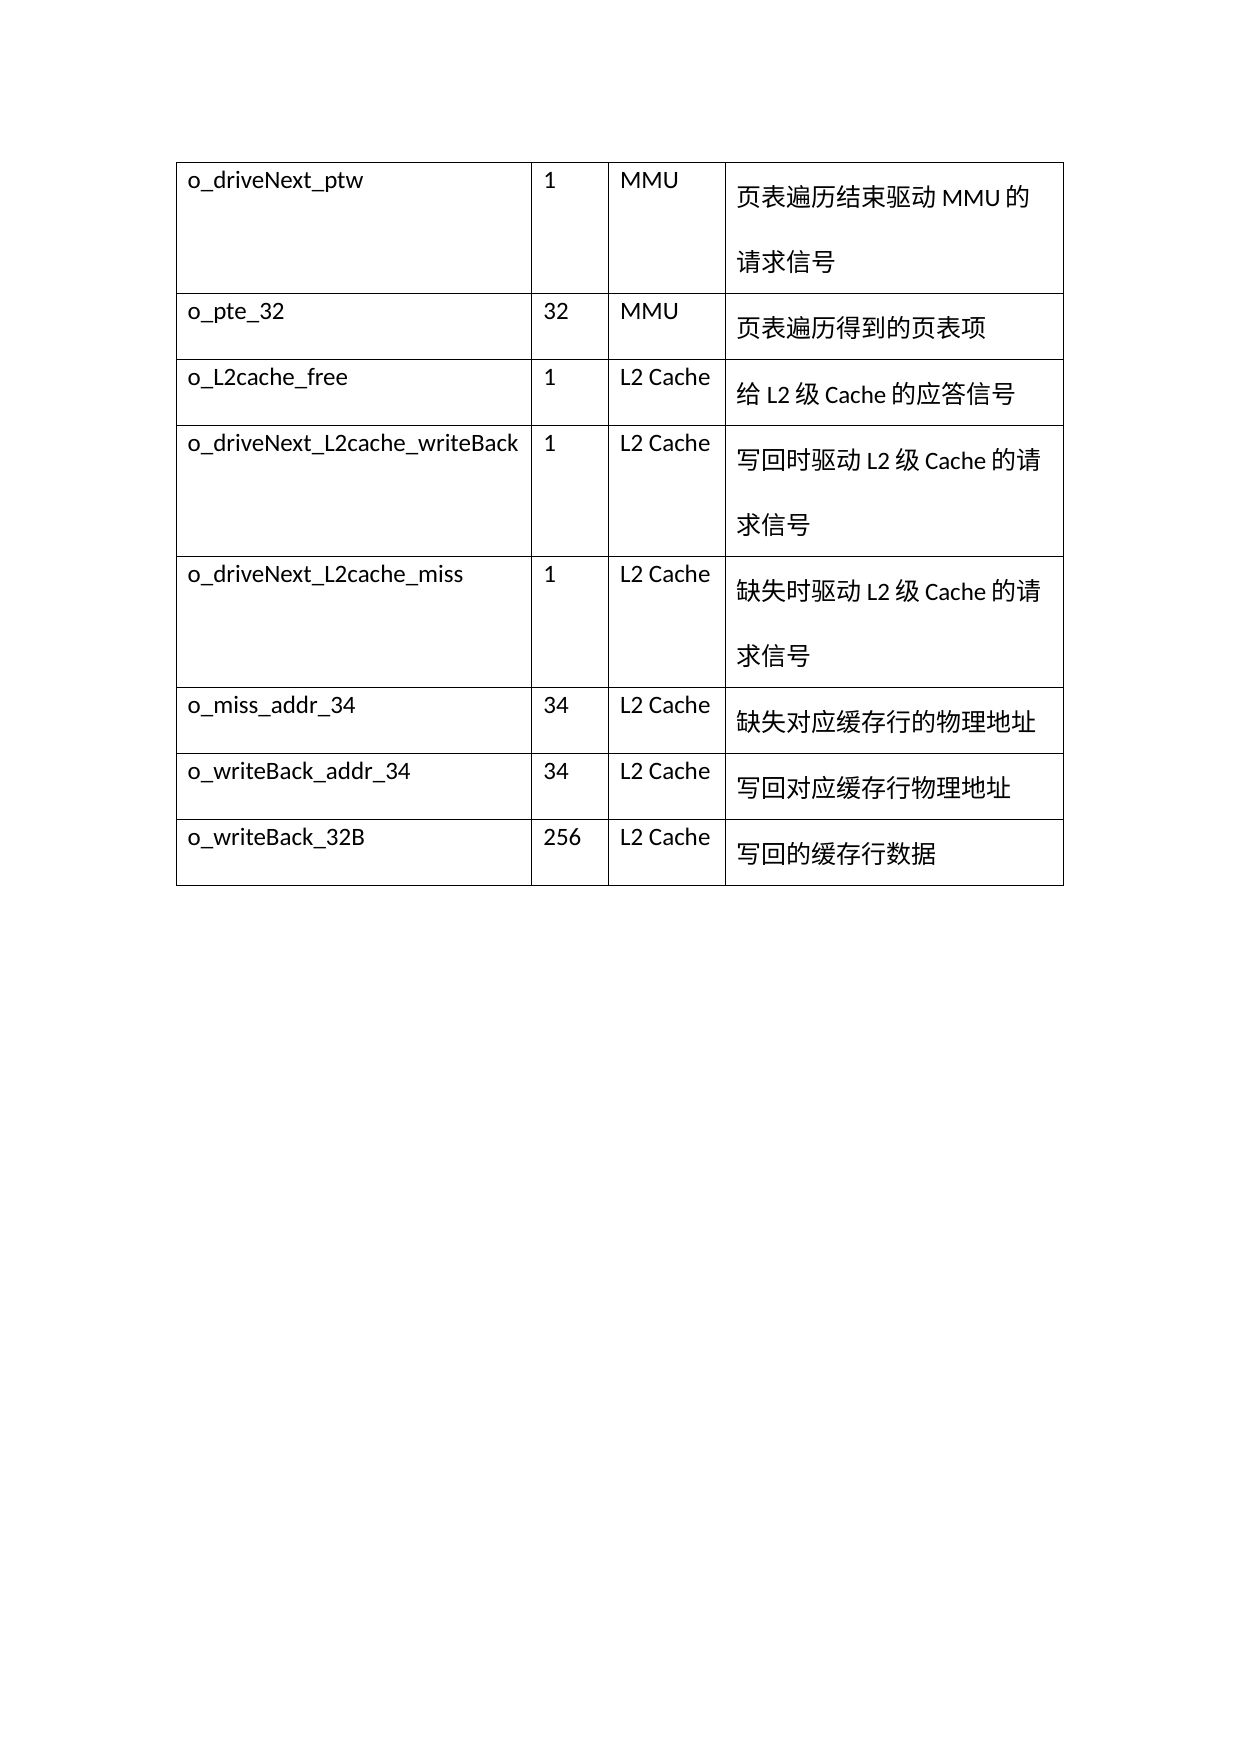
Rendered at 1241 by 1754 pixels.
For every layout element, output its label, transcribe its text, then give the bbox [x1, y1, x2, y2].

table_cell L2 Cache [609, 360, 725, 425]
table_cell 给L2级Cache的应答信号 [726, 360, 1063, 425]
table_cell 缺失对应缓存行的物理地址 [726, 688, 1063, 753]
table_cell MMU [609, 163, 725, 293]
table_cell MMU [609, 294, 725, 359]
table_cell L2 Cache [609, 557, 725, 687]
table_cell L2 Cache [609, 820, 725, 885]
table_cell o_driveNext_L2cache_miss [177, 557, 531, 687]
table_cell L2 Cache [609, 688, 725, 753]
table_cell 1 [532, 163, 608, 293]
table_cell 32 [532, 294, 608, 359]
table_cell 写回的缓存行数据 [726, 820, 1063, 885]
table_cell 页表遍历得到的页表项 [726, 294, 1063, 359]
table_cell 缺失时驱动L2级Cache的请求信号 [726, 557, 1063, 687]
table_cell o_driveNext_ptw [177, 163, 531, 293]
table_cell o_miss_addr_34 [177, 688, 531, 753]
table_cell 1 [532, 360, 608, 425]
table_cell 34 [532, 754, 608, 819]
table_cell 1 [532, 426, 608, 556]
table_cell 1 [532, 557, 608, 687]
table_cell 34 [532, 688, 608, 753]
table_cell o_writeBack_32B [177, 820, 531, 885]
table_cell L2 Cache [609, 754, 725, 819]
table_cell 256 [532, 820, 608, 885]
table_cell 页表遍历结束驱动MMU的请求信号 [726, 163, 1063, 293]
table_cell 写回对应缓存行物理地址 [726, 754, 1063, 819]
table_cell o_pte_32 [177, 294, 531, 359]
table_cell L2 Cache [609, 426, 725, 556]
table_cell 写回时驱动L2级Cache的请求信号 [726, 426, 1063, 556]
table_cell o_driveNext_L2cache_writeBack [177, 426, 531, 556]
table_cell o_L2cache_free [177, 360, 531, 425]
table_cell o_writeBack_addr_34 [177, 754, 531, 819]
